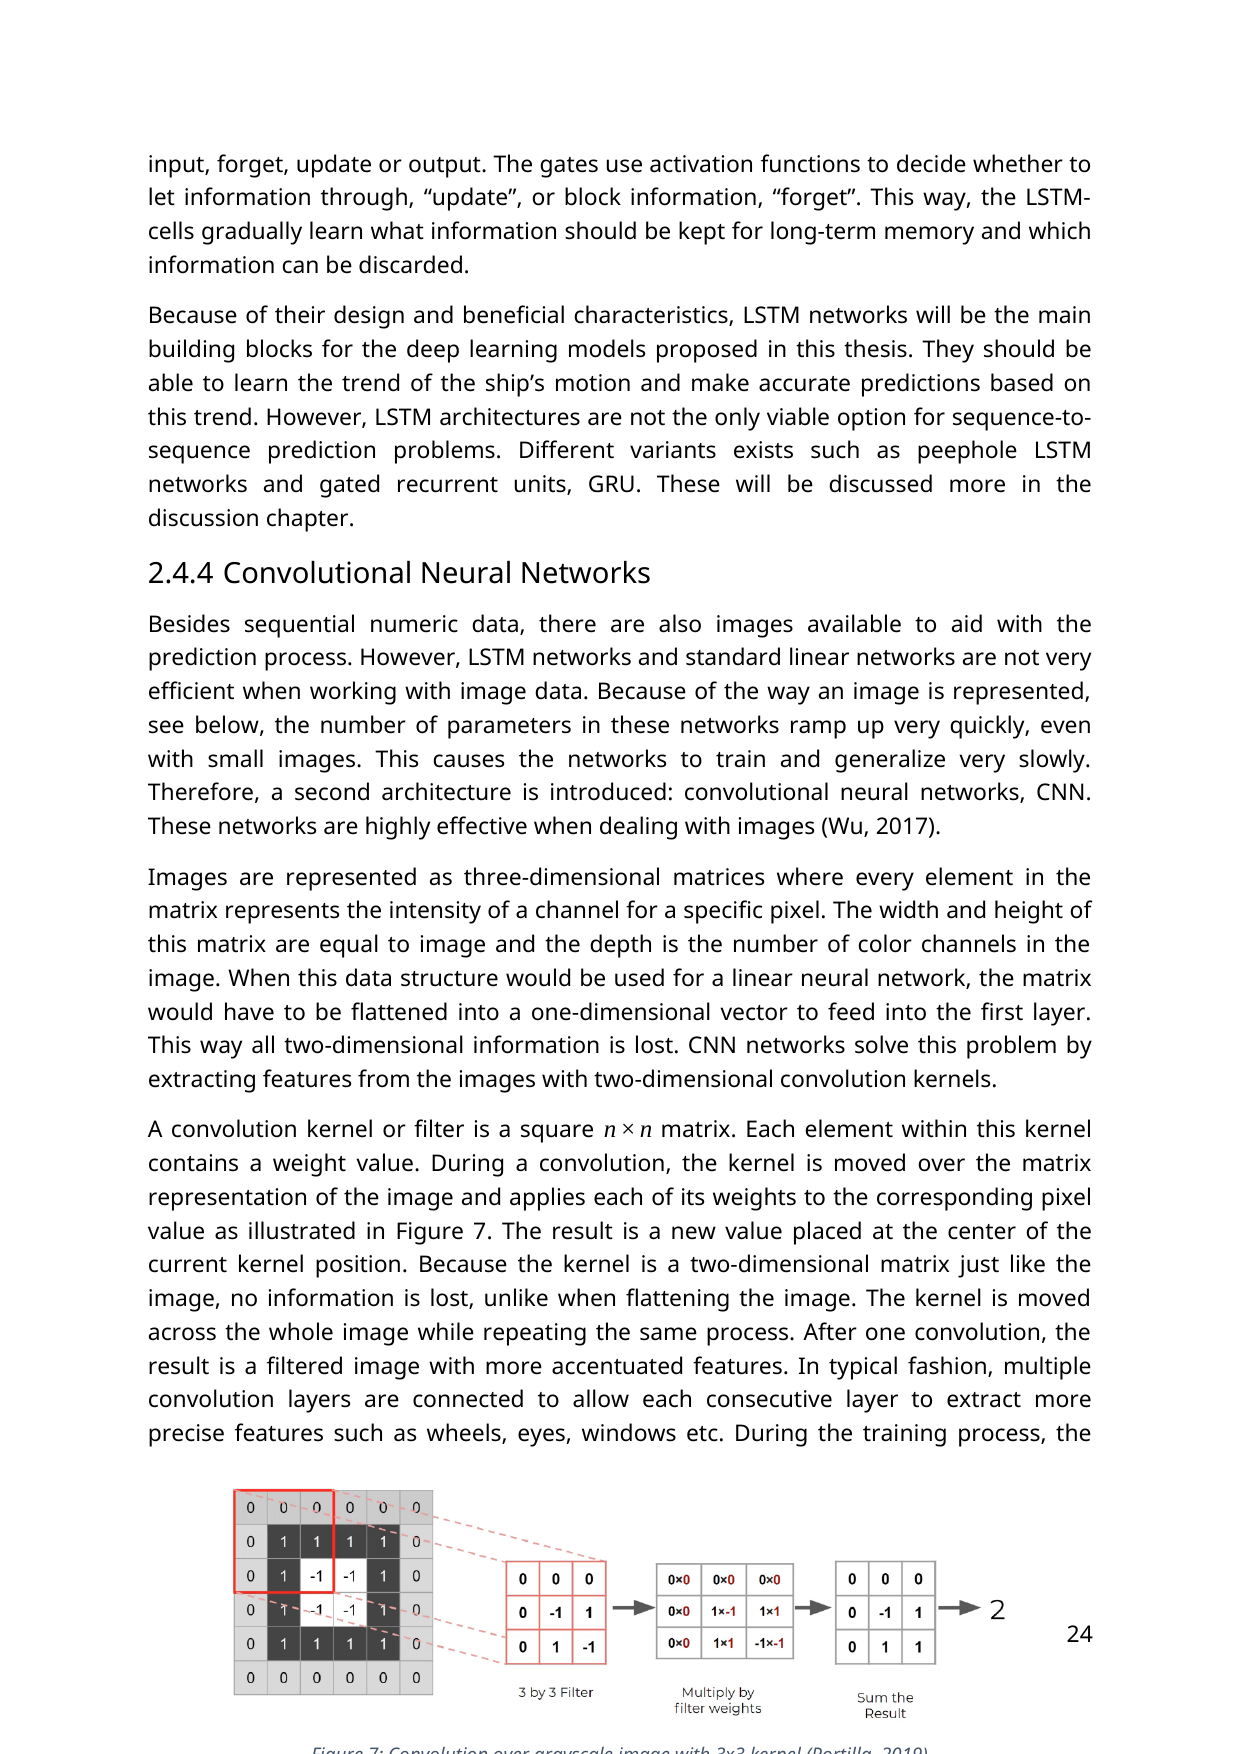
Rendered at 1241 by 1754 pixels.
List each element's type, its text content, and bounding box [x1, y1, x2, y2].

text Because of their design and beneficial characteristics, LSTM networks will be the main building blocks for the deep learning models proposed in this thesis. They should be able to learn the trend of the ship’s motion and make accurate predictions based on this trend. However, LSTM architectures are not the only viable option for sequence-to-sequence prediction problems. Different variants exists such as peephole LSTM networks and gated recurrent units, GRU. These will be discussed more in the discussion chapter. [148, 299, 1093, 533]
subtitle Convolutional Neural Networks [148, 552, 1093, 592]
text Images are represented as three-dimensional matrices where every element in the matrix represents the intensity of a channel for a specific pixel. The width and height of this matrix are equal to image and the depth is the number of color channels in the image. When this data structure would be used for a linear neural network, the matrix would have to be flattened into a one-dimensional vector to feed into the first layer. This way all two-dimensional information is lost. CNN networks solve this problem by extracting features from the images with two-dimensional convolution kernels. [148, 860, 1093, 1094]
picture [229, 1475, 1011, 1726]
text Besides sequential numeric data, there are also images available to aid with the prediction process. However, LSTM networks and standard linear networks are not very efficient when working with image data. Because of the way an image is represented, see below, the number of parameters in these networks ramp up very quickly, even with small images. This causes the networks to train and generalize very slowly. Therefore, a second architecture is introduced: convolutional neural networks, CNN. These networks are highly effective when dealing with images . [148, 607, 1093, 841]
